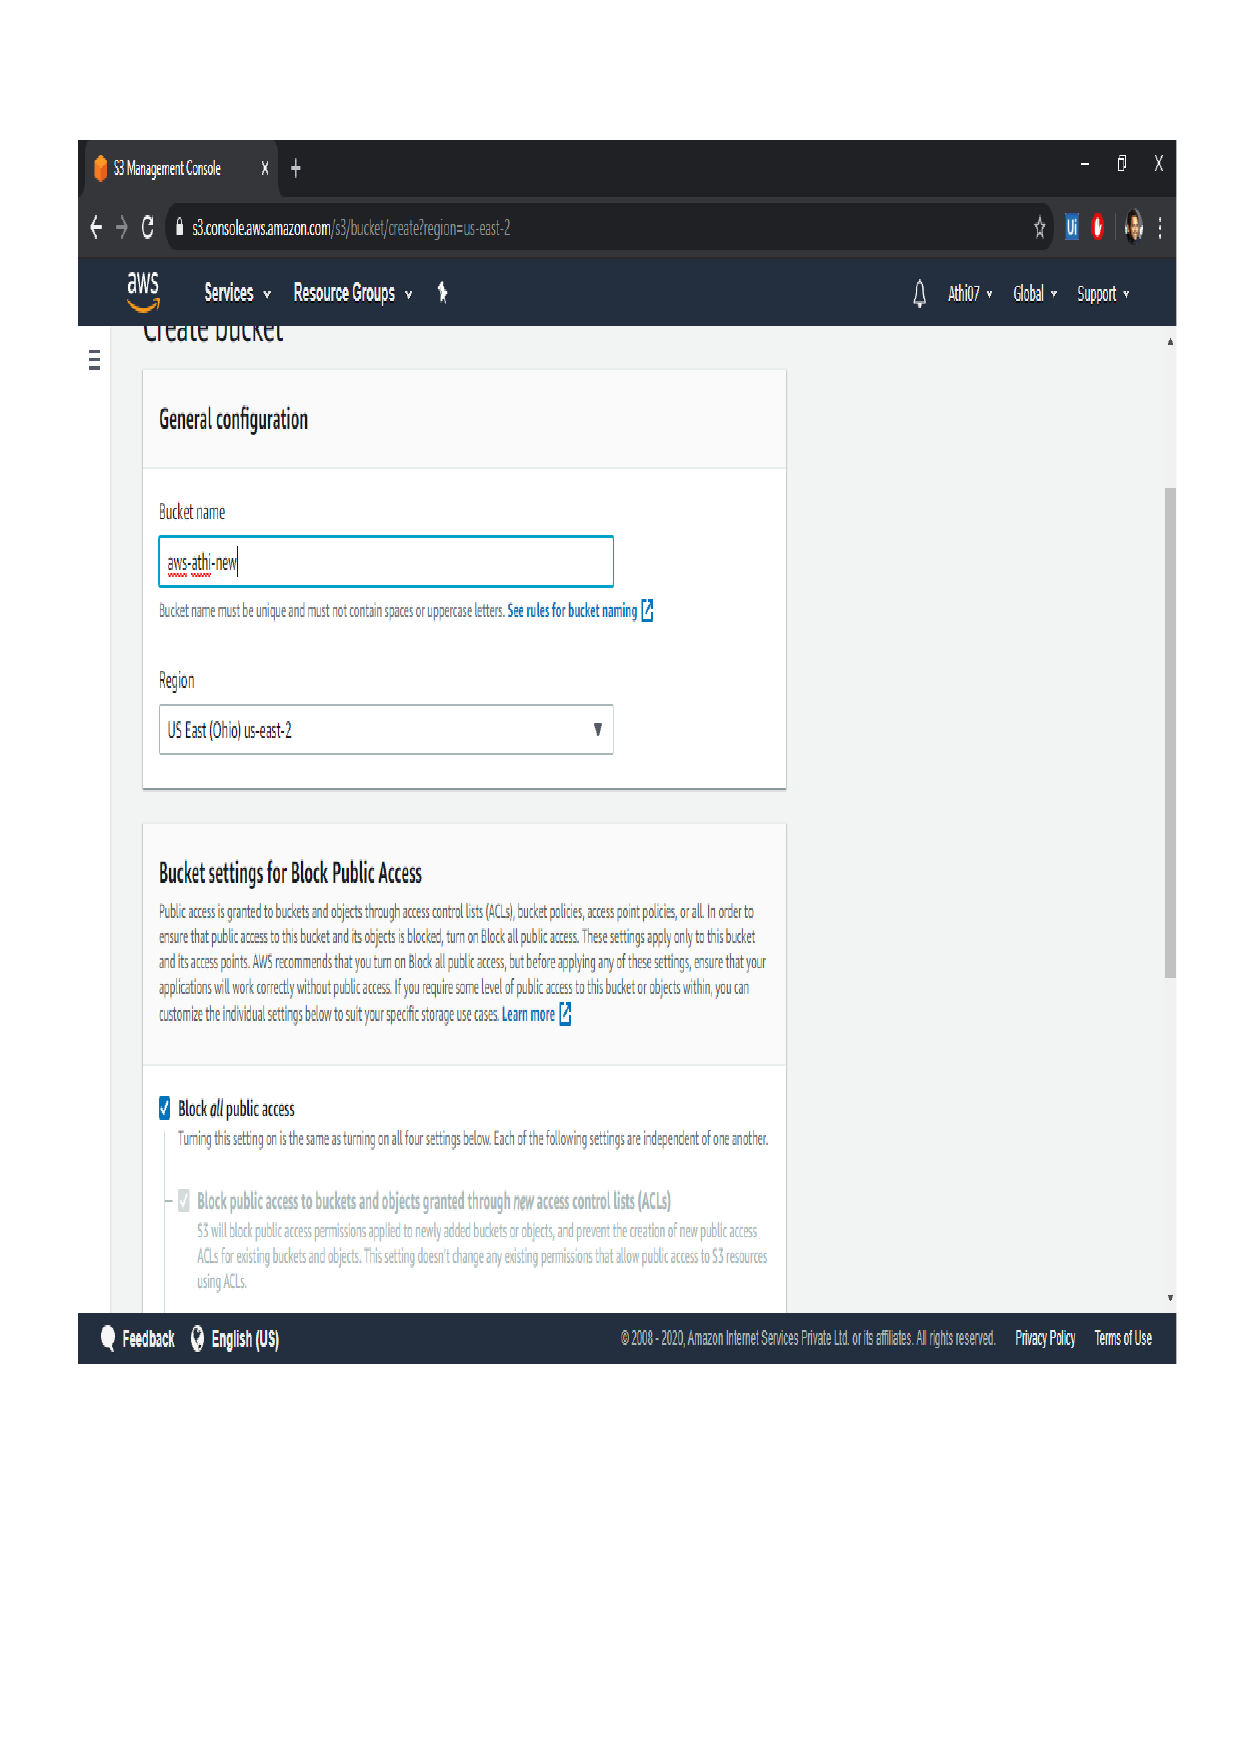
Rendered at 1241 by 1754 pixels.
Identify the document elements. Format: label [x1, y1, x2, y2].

picture [78, 140, 1177, 1364]
